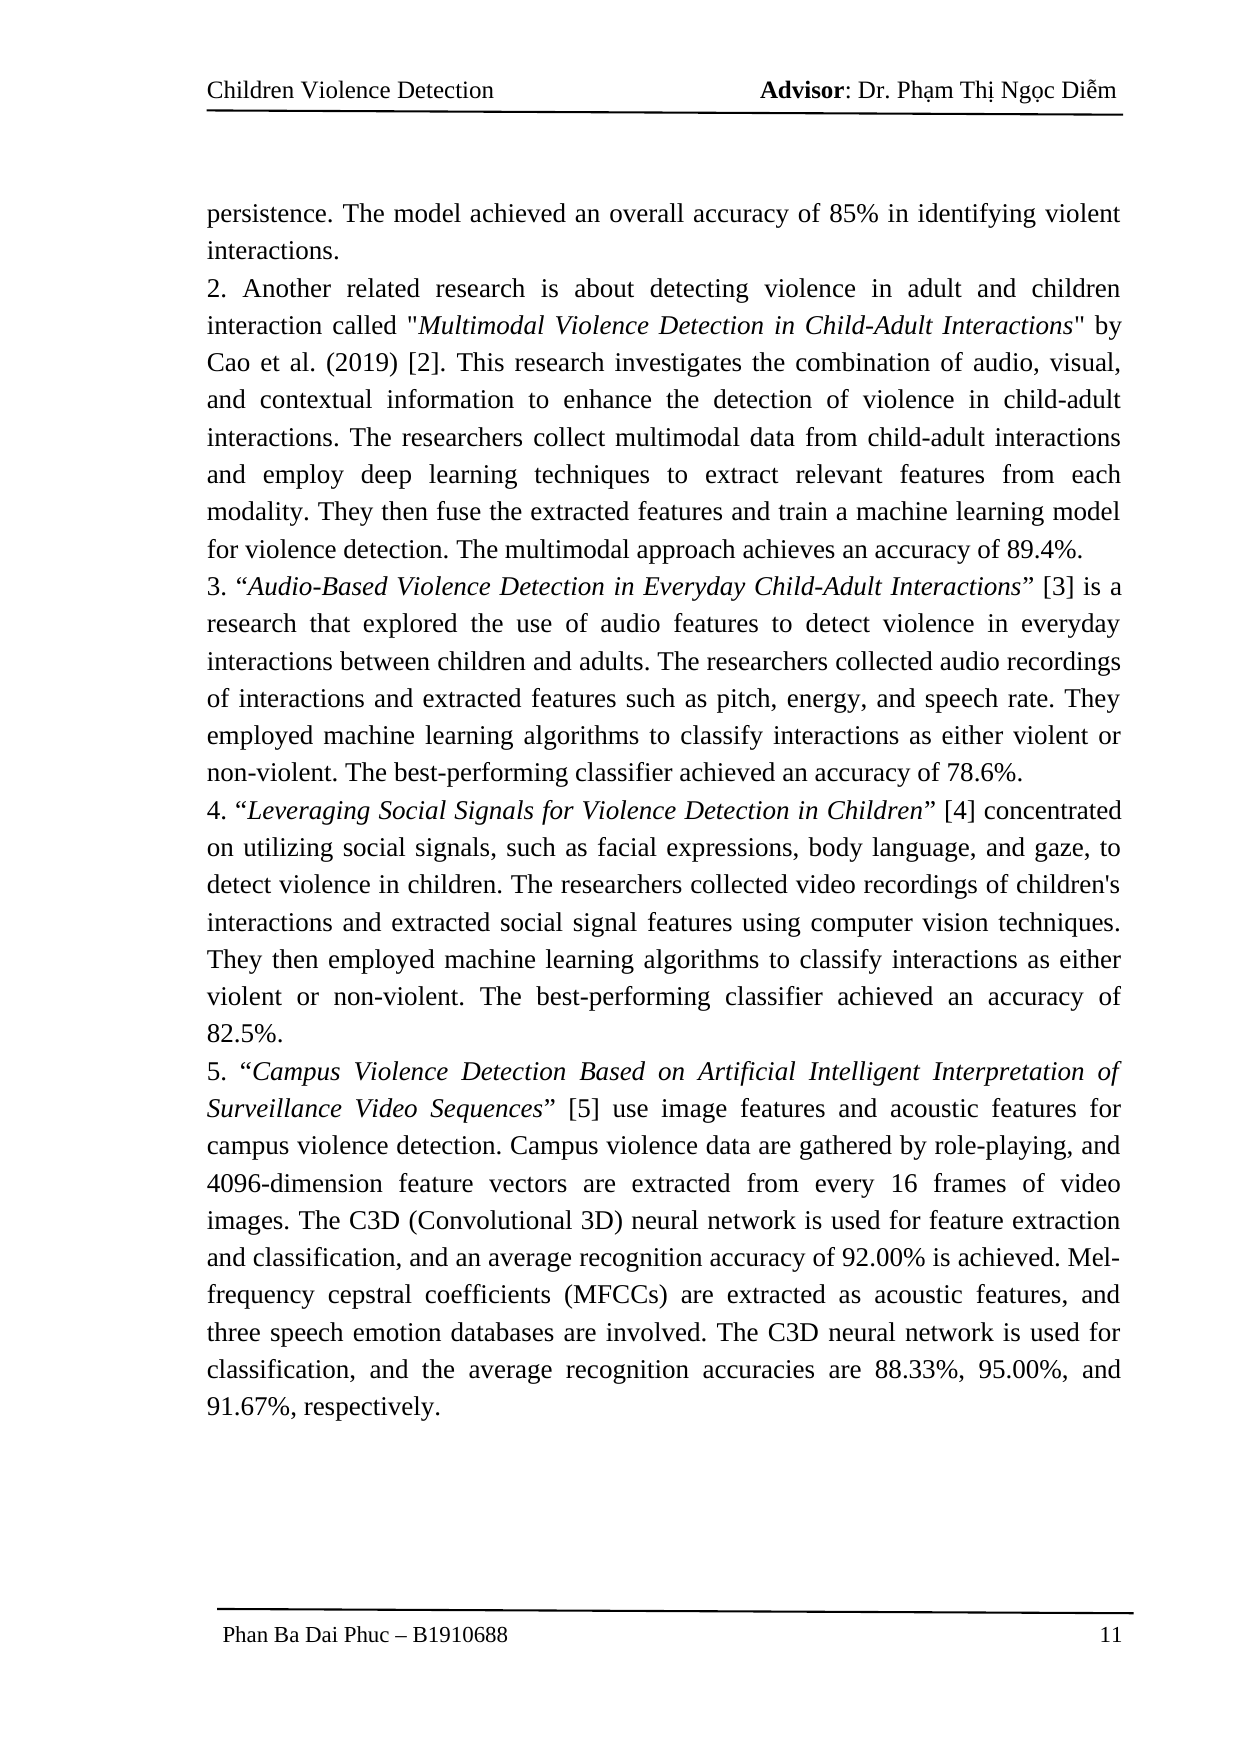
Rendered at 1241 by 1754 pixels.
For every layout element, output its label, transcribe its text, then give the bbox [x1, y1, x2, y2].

text 2. Another related research is about detecting violence in adult and children interaction called "Multimodal Violence Detection in Child-Adult Interactions" by Cao et al. (2019) [2]. This research investigates the combination of audio, visual, and contextual information to enhance the detection of violence in child-adult interactions. The researchers collect multimodal data from child-adult interactions and employ deep learning techniques to extract relevant features from each modality. They then fuse the extracted features and train a machine learning model for violence detection. The multimodal approach achieves an accuracy of 89.4%. [207, 272, 1122, 564]
text 4. “Leveraging Social Signals for Violence Detection in Children” [4] concentrated on utilizing social signals, such as facial expressions, body language, and gaze, to detect violence in children. The researchers collected video recordings of children's interactions and extracted social signal features using computer vision techniques. They then employed machine learning algorithms to classify interactions as either violent or non-violent. The best-performing classifier achieved an accuracy of 82.5%. [207, 794, 1122, 1049]
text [207, 197, 1122, 266]
text 5. “Campus Violence Detection Based on Artificial Intelligent Interpretation of Surveillance Video Sequences” [5] use image features and acoustic features for campus violence detection. Campus violence data are gathered by role‐playing, and 4096‐dimension feature vectors are extracted from every 16 frames of video images. The C3D (Convolutional 3D) neural network is used for feature extraction and classification, and an average recognition accuracy of 92.00% is achieved. Mel‐frequency cepstral coefficients (MFCCs) are extracted as acoustic features, and three speech emotion databases are involved. The C3D neural network is used for classification, and the average recognition accuracies are 88.33%, 95.00%, and 91.67%, respectively. [207, 1055, 1122, 1422]
text 3. “Audio-Based Violence Detection in Everyday Child-Adult Interactions” [3] is a research that explored the use of audio features to detect violence in everyday interactions between children and adults. The researchers collected audio recordings of interactions and extracted features such as pitch, energy, and speech rate. They employed machine learning algorithms to classify interactions as either violent or non-violent. The best-performing classifier achieved an accuracy of 78.6%. [207, 570, 1122, 788]
